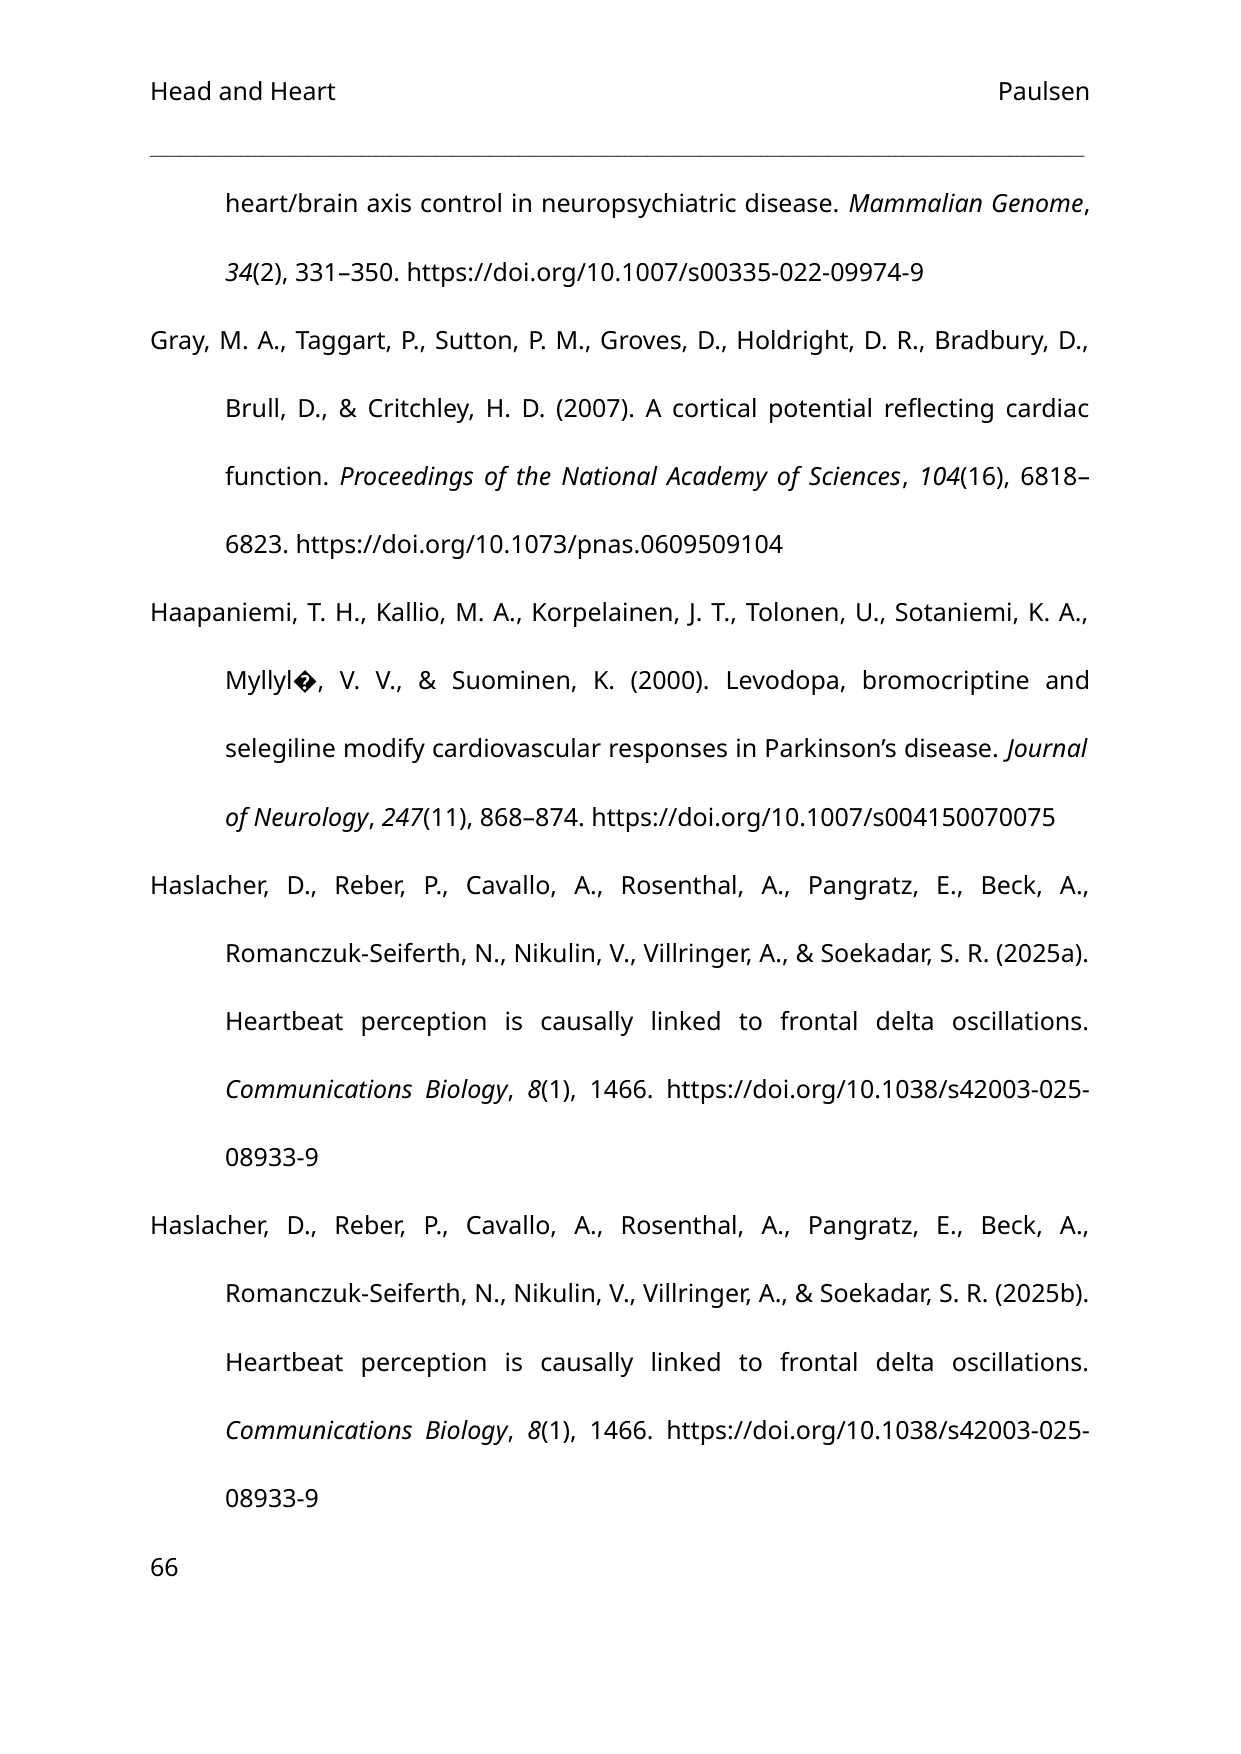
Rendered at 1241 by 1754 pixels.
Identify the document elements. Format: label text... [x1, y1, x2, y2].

text Haslacher, D., Reber, P., Cavallo, A., Rosenthal, A., Pangratz, E., Beck, A., Romanczuk-Seiferth, N., Nikulin, V., Villringer, A., & Soekadar, S. R. (2025b). Heartbeat perception is causally linked to frontal delta oscillations. Communications Biology, 8(1), 1466. https://doi.org/10.1038/s42003-025-08933-9 [150, 1208, 1090, 1514]
text Gray, M. A., Taggart, P., Sutton, P. M., Groves, D., Holdright, D. R., Bradbury, D., Brull, D., & Critchley, H. D. (2007). A cortical potential reflecting cardiac function. Proceedings of the National Academy of Sciences, 104(16), 6818–6823. https://doi.org/10.1073/pnas.0609509104 [150, 322, 1090, 561]
text Haapaniemi, T. H., Kallio, M. A., Korpelainen, J. T., Tolonen, U., Sotaniemi, K. A., Myllyl�, V. V., & Suominen, K. (2000). Levodopa, bromocriptine and selegiline modify cardiovascular responses in Parkinson’s disease. Journal of Neurology, 247(11), 868–874. https://doi.org/10.1007/s004150070075 [150, 595, 1090, 833]
text Haslacher, D., Reber, P., Cavallo, A., Rosenthal, A., Pangratz, E., Beck, A., Romanczuk-Seiferth, N., Nikulin, V., Villringer, A., & Soekadar, S. R. (2025a). Heartbeat perception is causally linked to frontal delta oscillations. Communications Biology, 8(1), 1466. https://doi.org/10.1038/s42003-025-08933-9 [150, 867, 1090, 1174]
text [150, 186, 1090, 288]
